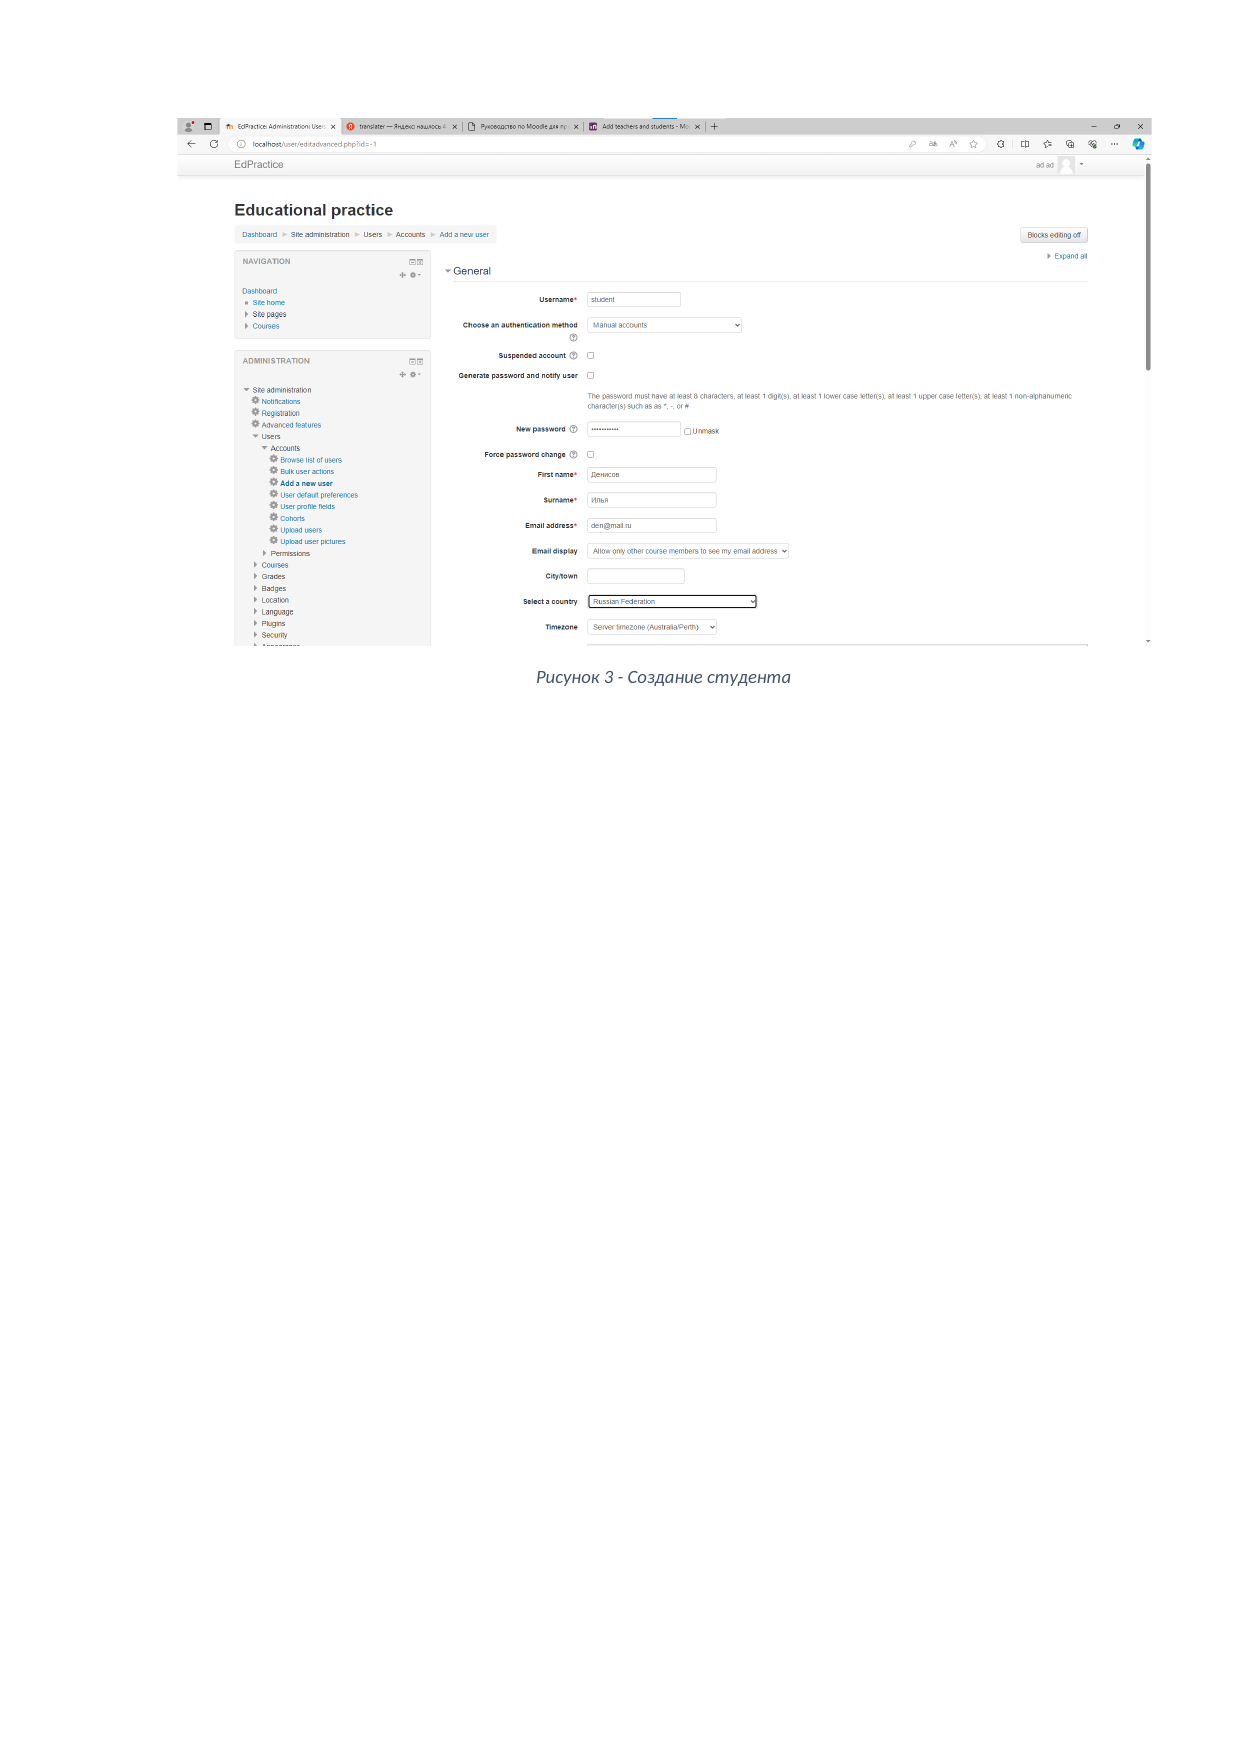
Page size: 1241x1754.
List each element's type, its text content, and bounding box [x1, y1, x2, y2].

text Рисунок 3 - Создание студента [177, 665, 1152, 688]
picture [177, 118, 1152, 646]
